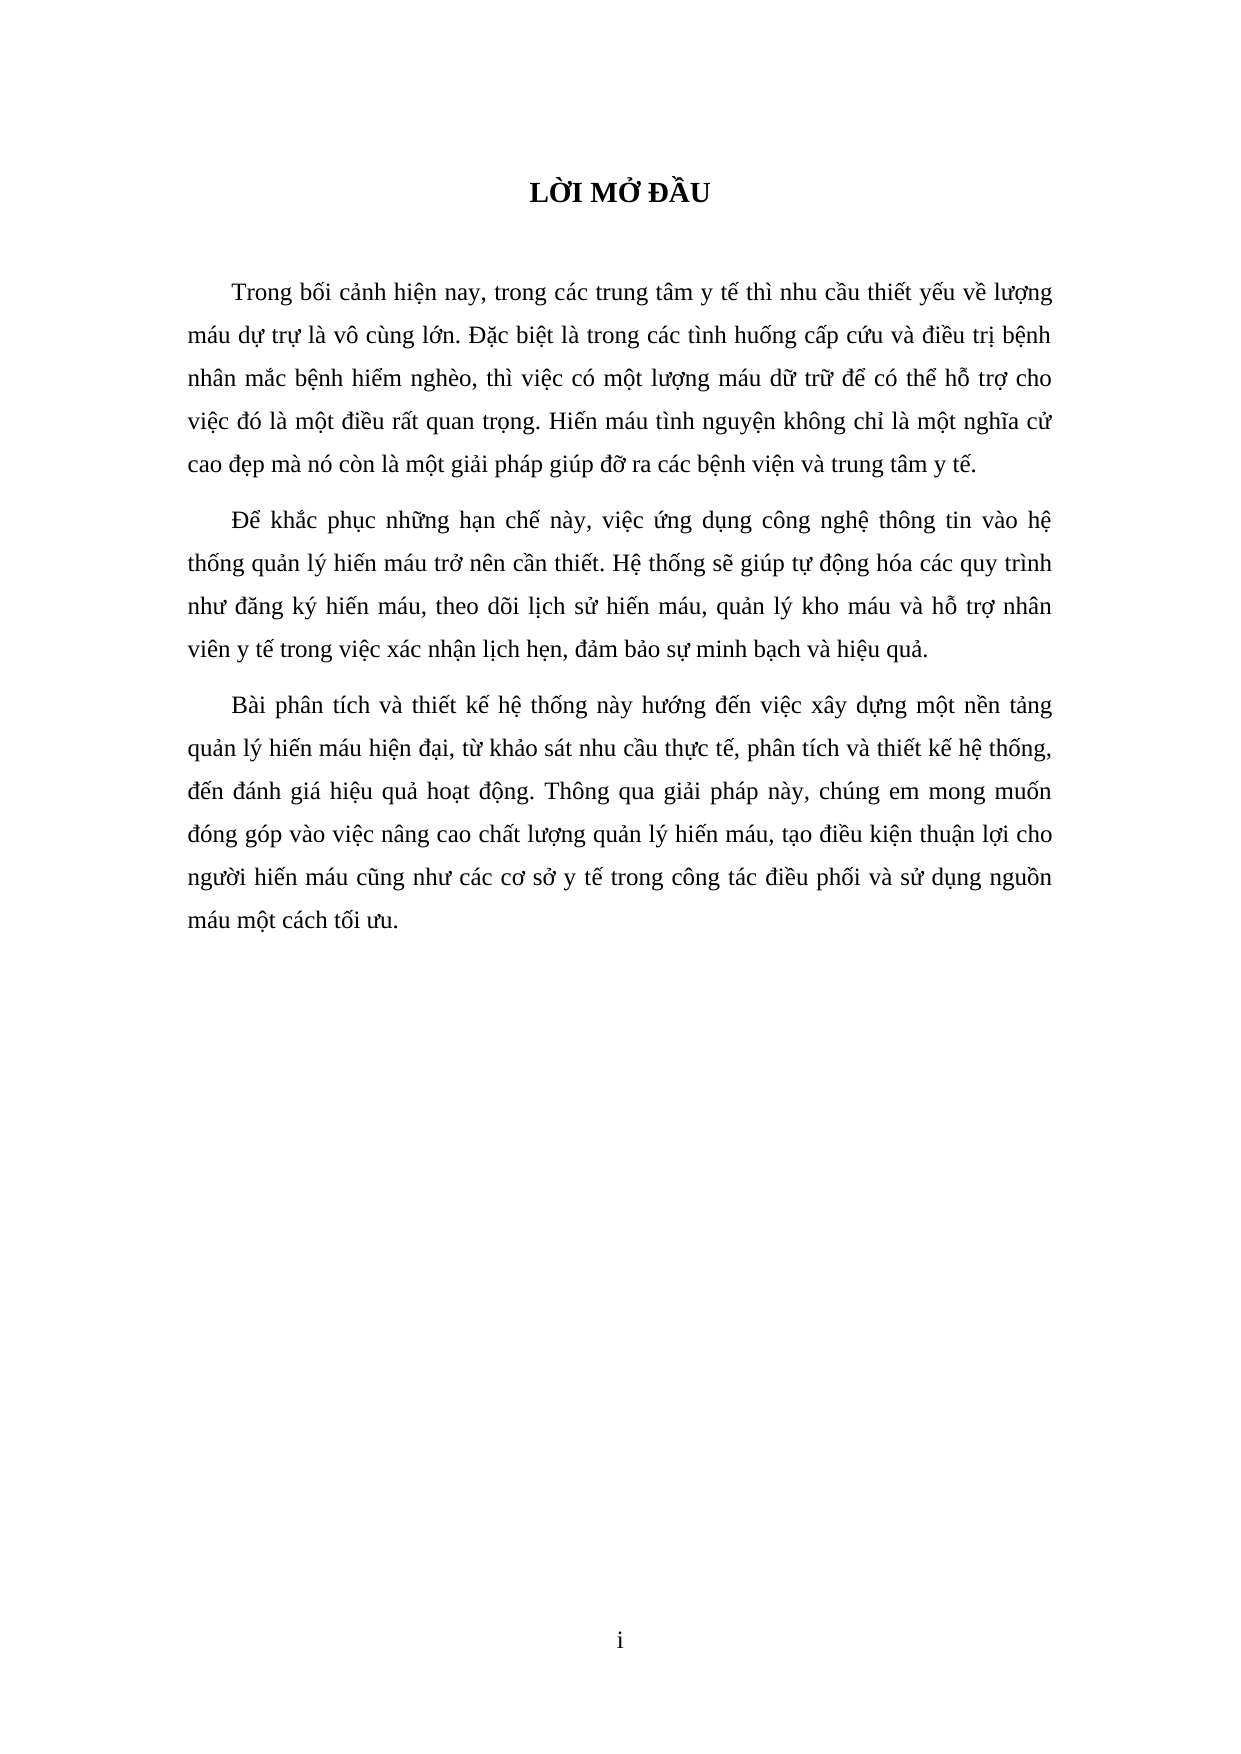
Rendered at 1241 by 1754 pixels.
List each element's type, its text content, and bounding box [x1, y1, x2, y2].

text Để khắc phục những hạn chế này, việc ứng dụng công nghệ thông tin vào hệ thống quản lý hiến máu trở nên cần thiết. Hệ thống sẽ giúp tự động hóa các quy trình như đăng ký hiến máu, theo dõi lịch sử hiến máu, quản lý kho máu và hỗ trợ nhân viên y tế trong việc xác nhận lịch hẹn, đảm bảo sự minh bạch và hiệu quả. [187, 505, 1053, 663]
text Bài phân tích và thiết kế hệ thống này hướng đến việc xây dựng một nền tảng quản lý hiến máu hiện đại, từ khảo sát nhu cầu thực tế, phân tích và thiết kế hệ thống, đến đánh giá hiệu quả hoạt động. Thông qua giải pháp này, chúng em mong muốn đóng góp vào việc nâng cao chất lượng quản lý hiến máu, tạo điều kiện thuận lợi cho người hiến máu cũng như các cơ sở y tế trong công tác điều phối và sử dụng nguồn máu một cách tối ưu. [187, 690, 1053, 934]
text Trong bối cảnh hiện nay, trong các trung tâm y tế thì nhu cầu thiết yếu về lượng máu dự trự là vô cùng lớn. Đặc biệt là trong các tình huống cấp cứu và điều trị bệnh nhân mắc bệnh hiểm nghèo, thì việc có một lượng máu dữ trữ để có thể hỗ trợ cho việc đó là một điều rất quan trọng. Hiến máu tình nguyện không chỉ là một nghĩa cử cao đẹp mà nó còn là một giải pháp giúp đỡ ra các bệnh viện và trung tâm y tế. [187, 277, 1053, 478]
subtitle LỜI MỞ ĐẦU [187, 175, 1053, 208]
